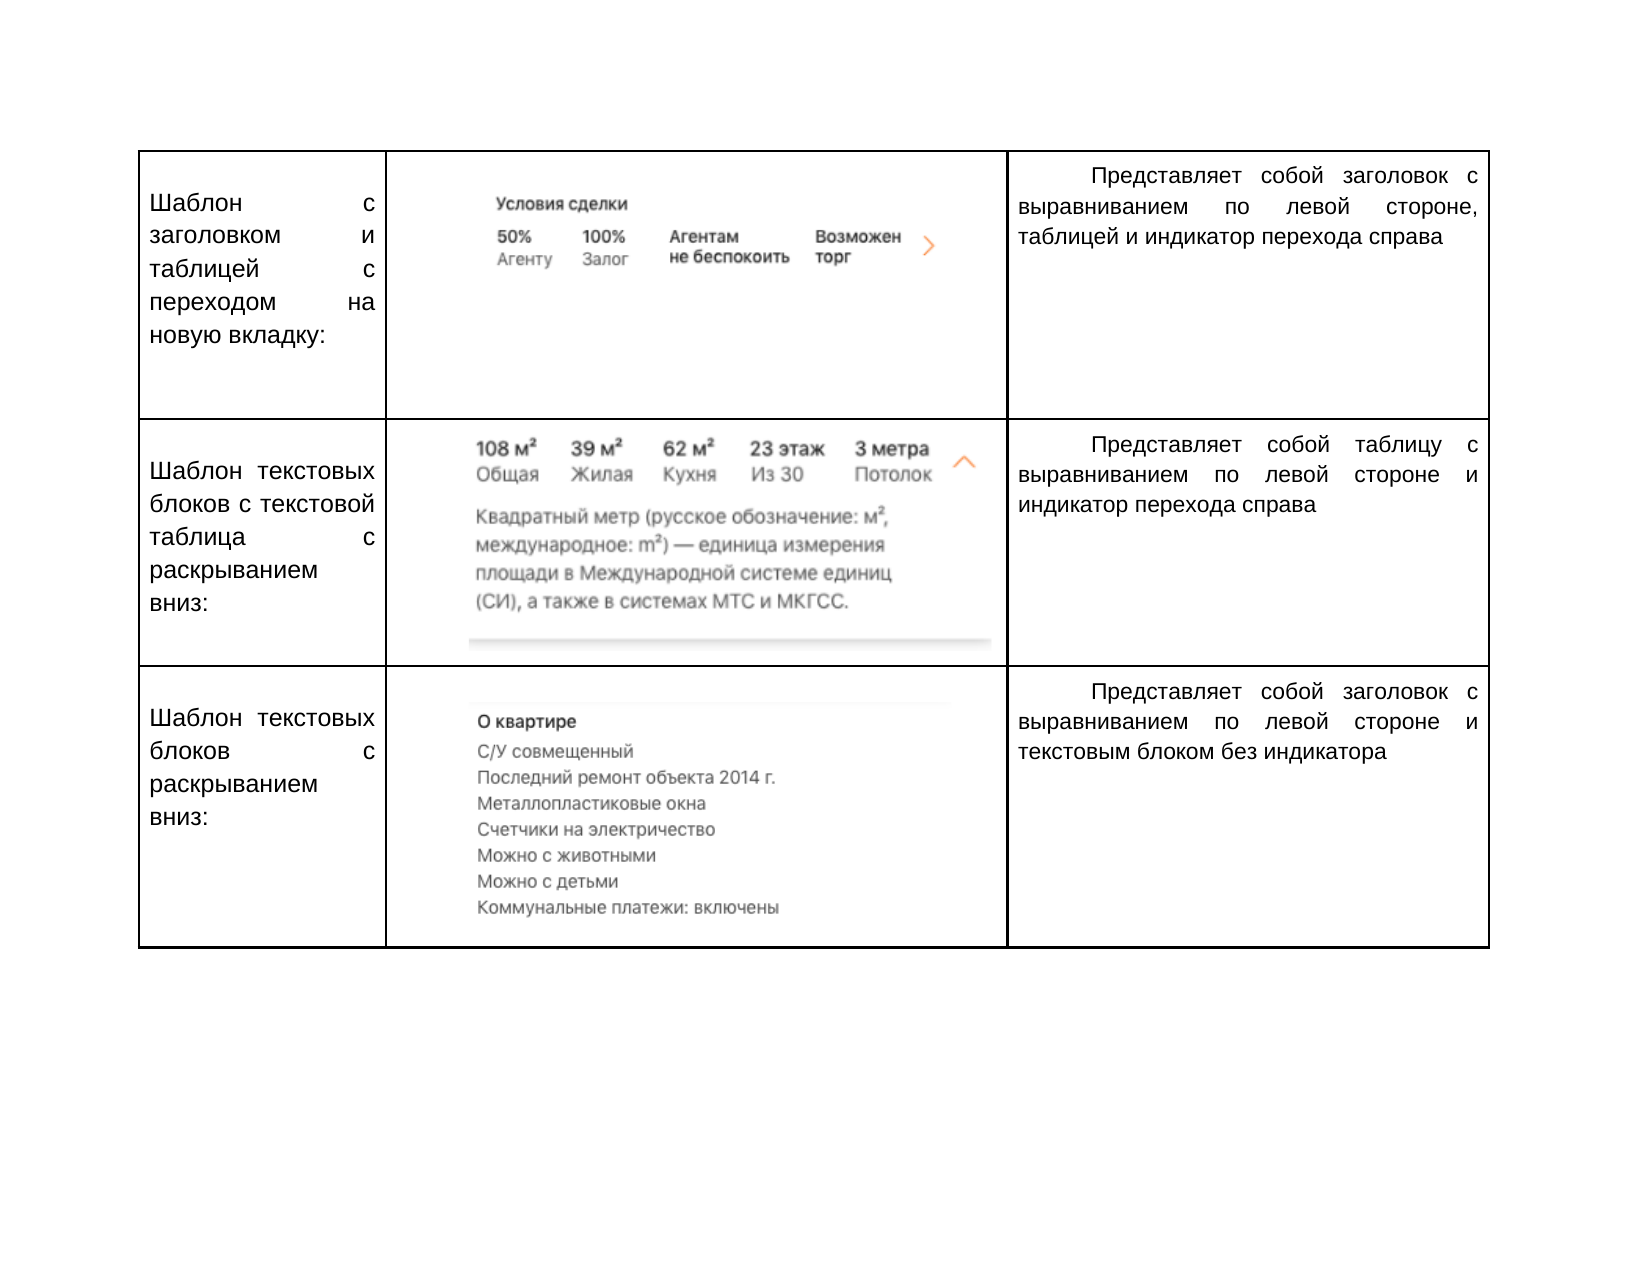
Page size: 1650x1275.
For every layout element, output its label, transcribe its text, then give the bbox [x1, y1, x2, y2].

picture [468, 702, 958, 932]
table_cell [387, 420, 1006, 665]
picture [468, 187, 970, 275]
table_cell Представляет собой заголовок с выравниванием по левой стороне, таблицей и индикатор перехода справа [1009, 152, 1488, 418]
picture [468, 430, 998, 651]
table_cell Представляет собой заголовок с выравниванием по левой стороне и текстовым блоком без индикатора [1009, 667, 1488, 946]
table_cell Представляет собой таблицу с выравниванием по левой стороне и индикатор перехода справа [1009, 420, 1488, 665]
table_cell [387, 667, 1006, 946]
table_cell Шаблон с заголовком и таблицей с переходом на новую вкладку: [140, 152, 385, 418]
table_cell Шаблон текстовых блоков с раскрыванием вниз: [140, 667, 385, 946]
table_cell Шаблон текстовых блоков с текстовой таблица с раскрыванием вниз: [140, 420, 385, 665]
table_cell [387, 152, 1006, 418]
